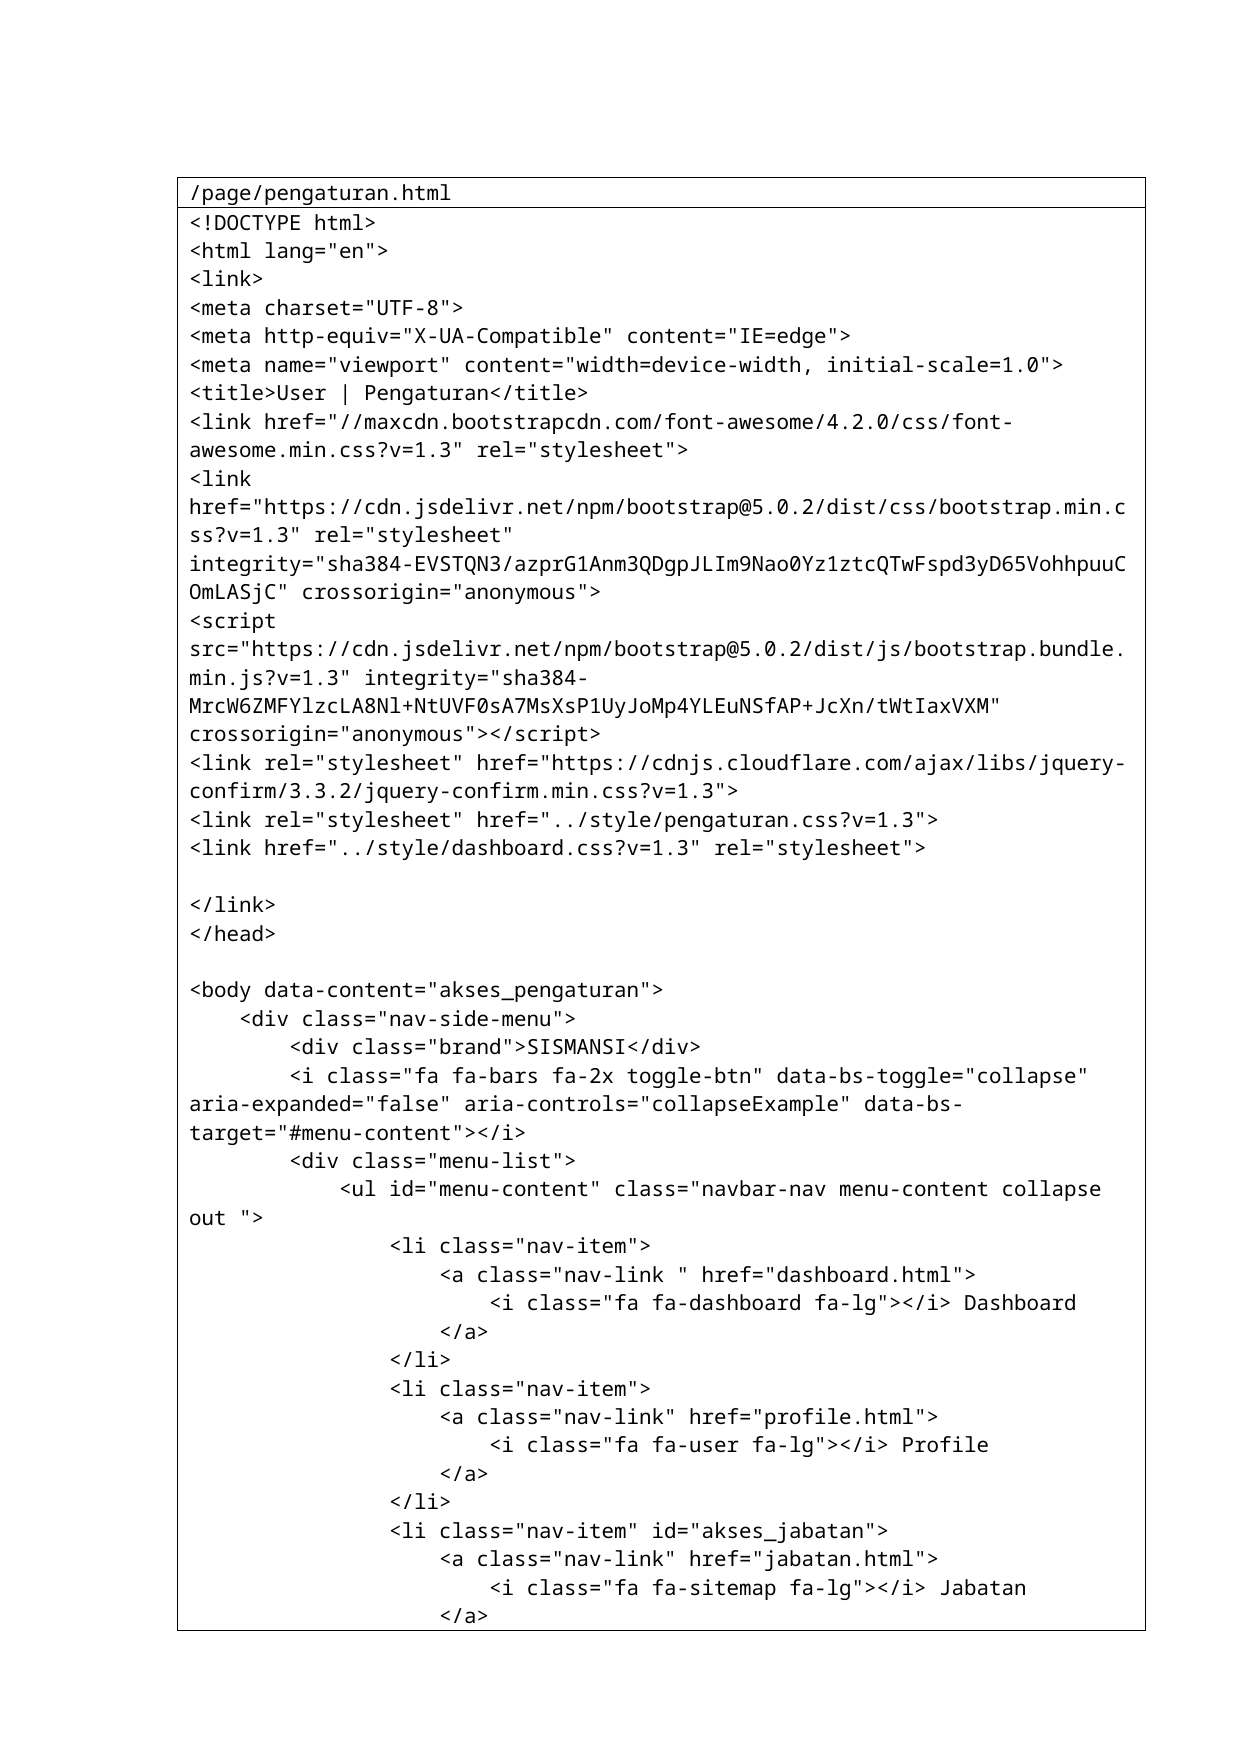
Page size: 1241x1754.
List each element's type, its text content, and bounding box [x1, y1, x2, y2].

table_header /page/pengaturan.html [178, 178, 1145, 207]
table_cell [178, 208, 1145, 1629]
